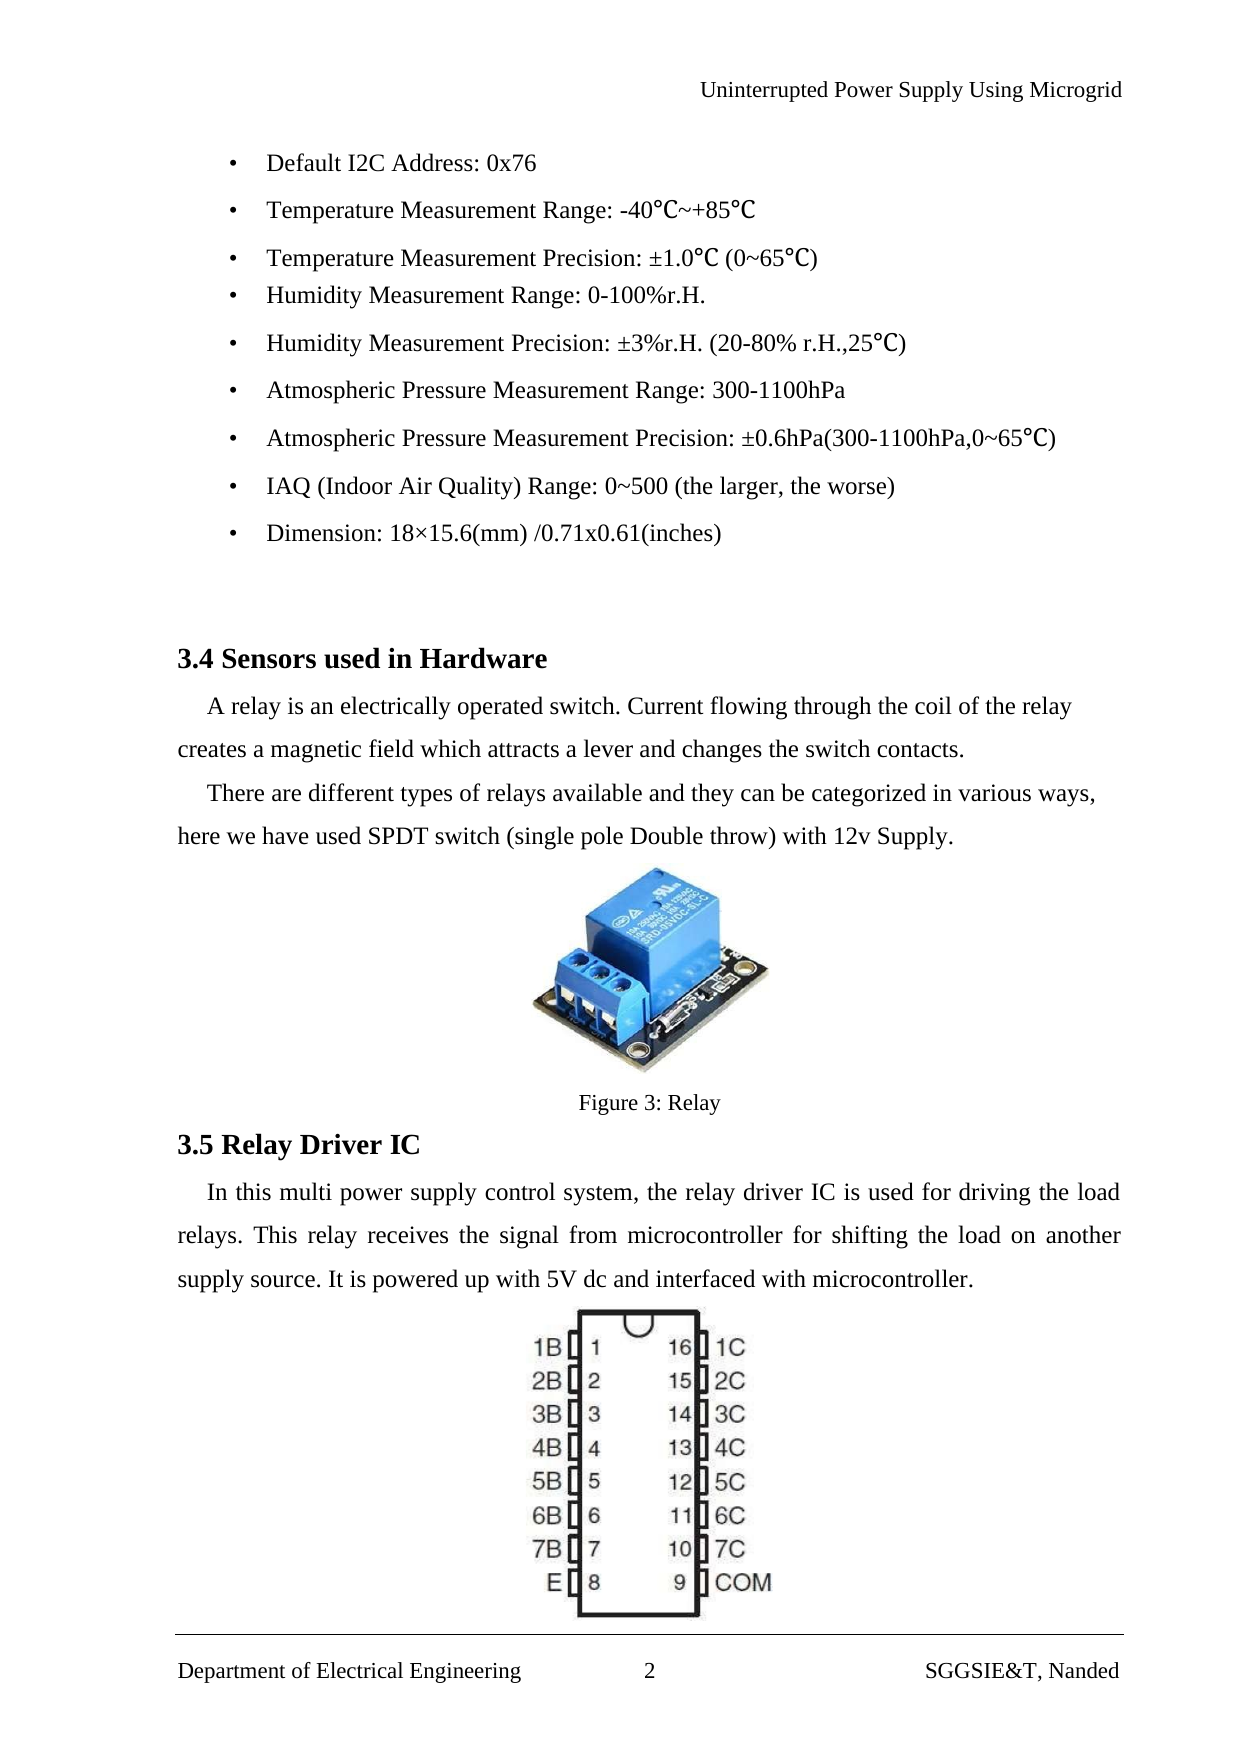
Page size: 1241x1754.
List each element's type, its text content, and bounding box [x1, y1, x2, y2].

list Atmospheric Pressure Measurement Range: 300-1100hPa [229, 375, 1226, 404]
picture [530, 863, 770, 1074]
text In this multi power supply control system, the relay driver IC is used for driving the load relays. This relay receives the signal from microcontroller for shifting the load on another supply source. It is powered up with 5V dc and interfaced with microcontroller. [177, 1177, 1123, 1292]
subtitle Relay Driver IC [177, 1127, 422, 1161]
list Humidity Measurement Range: 0-100%r.H. [229, 280, 1226, 309]
list Temperature Measurement Precision: ±1.0℃ (0~65℃) [229, 243, 1226, 272]
picture [525, 1306, 773, 1621]
text Figure 3: Relay [578, 1089, 1226, 1115]
text A relay is an electrically operated switch. Current flowing through the coil of the relay creates a magnetic field which attracts a lever and changes the switch contacts. [177, 691, 1130, 763]
list Temperature Measurement Range: -40℃~+85℃ [229, 195, 1226, 224]
list Dimension: 18×15.6(mm) /0.71x0.61(inches) [229, 518, 1226, 547]
list Humidity Measurement Precision: ±3%r.H. (20-80% r.H.,25℃) [229, 328, 1226, 356]
list IAQ (Indoor Air Quality) Range: 0~500 (the larger, the worse) [229, 471, 1226, 499]
list Default I2C Address: 0x76 [229, 148, 1226, 176]
subtitle Sensors used in Hardware [177, 641, 1226, 675]
list Atmospheric Pressure Measurement Precision: ±0.6hPa(300-1100hPa,0~65℃) [229, 423, 1226, 452]
text There are different types of relays available and they can be categorized in various ways, here we have used SPDT switch (single pole Double throw) with 12v Supply. [177, 778, 1130, 849]
